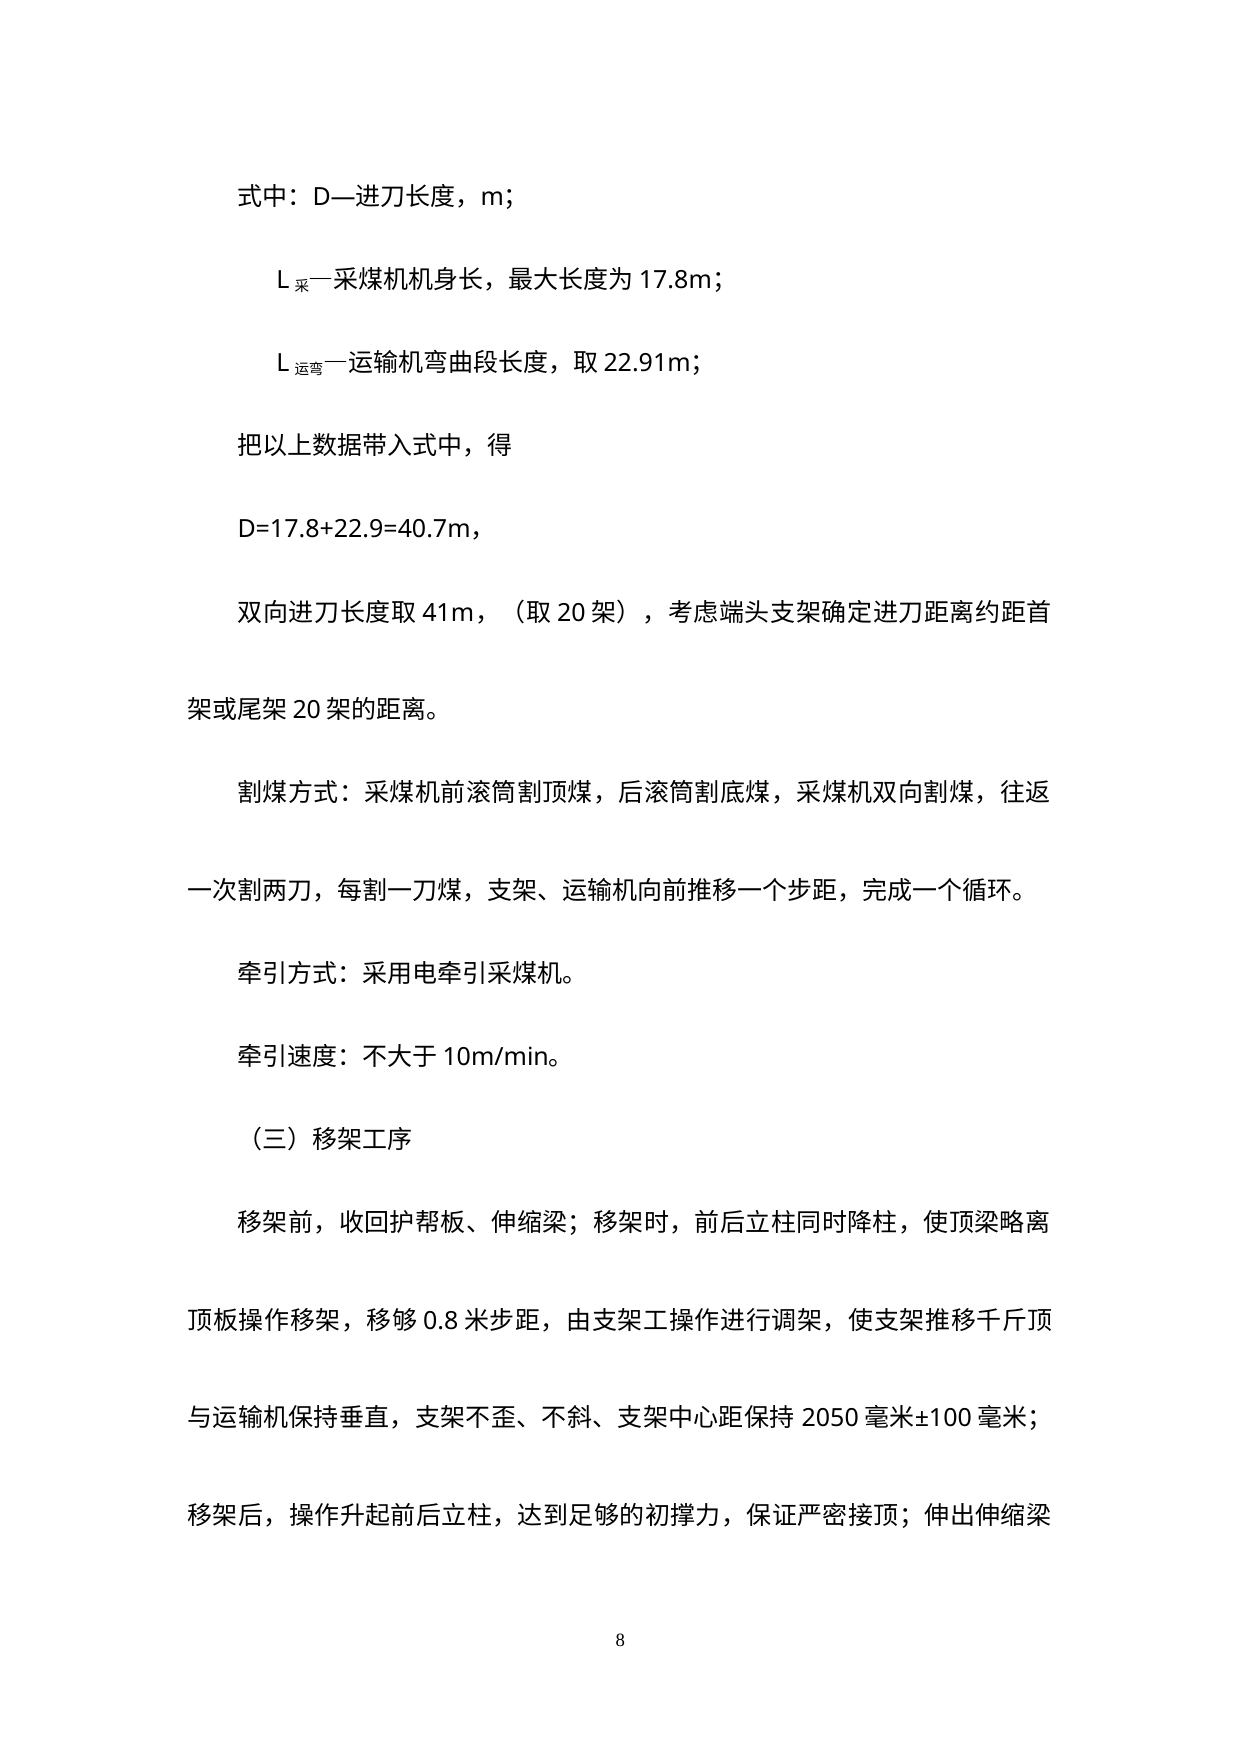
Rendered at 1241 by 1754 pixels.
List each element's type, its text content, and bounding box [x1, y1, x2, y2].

text （三）移架工序 [187, 1105, 1053, 1170]
text L采—采煤机机身长，最大长度为17.8m； [187, 245, 1053, 310]
text 式中：D—进刀长度，m； [187, 162, 1053, 227]
text 双向进刀长度取41m，（取20架），考虑端头支架确定进刀距离约距首架或尾架20架的距离。 [187, 578, 1053, 740]
text 牵引方式：采用电牵引采煤机。 [187, 939, 1053, 1004]
text 把以上数据带入式中，得 [187, 411, 1053, 476]
text L运弯—运输机弯曲段长度，取22.91m； [187, 328, 1053, 393]
text 牵引速度：不大于10m/min。 [187, 1022, 1053, 1087]
text 割煤方式：采煤机前滚筒割顶煤，后滚筒割底煤，采煤机双向割煤，往返一次割两刀，每割一刀煤，支架、运输机向前推移一个步距，完成一个循环。 [187, 758, 1053, 921]
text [187, 1188, 1053, 1546]
text D=17.8+22.9=40.7m， [187, 494, 1053, 559]
